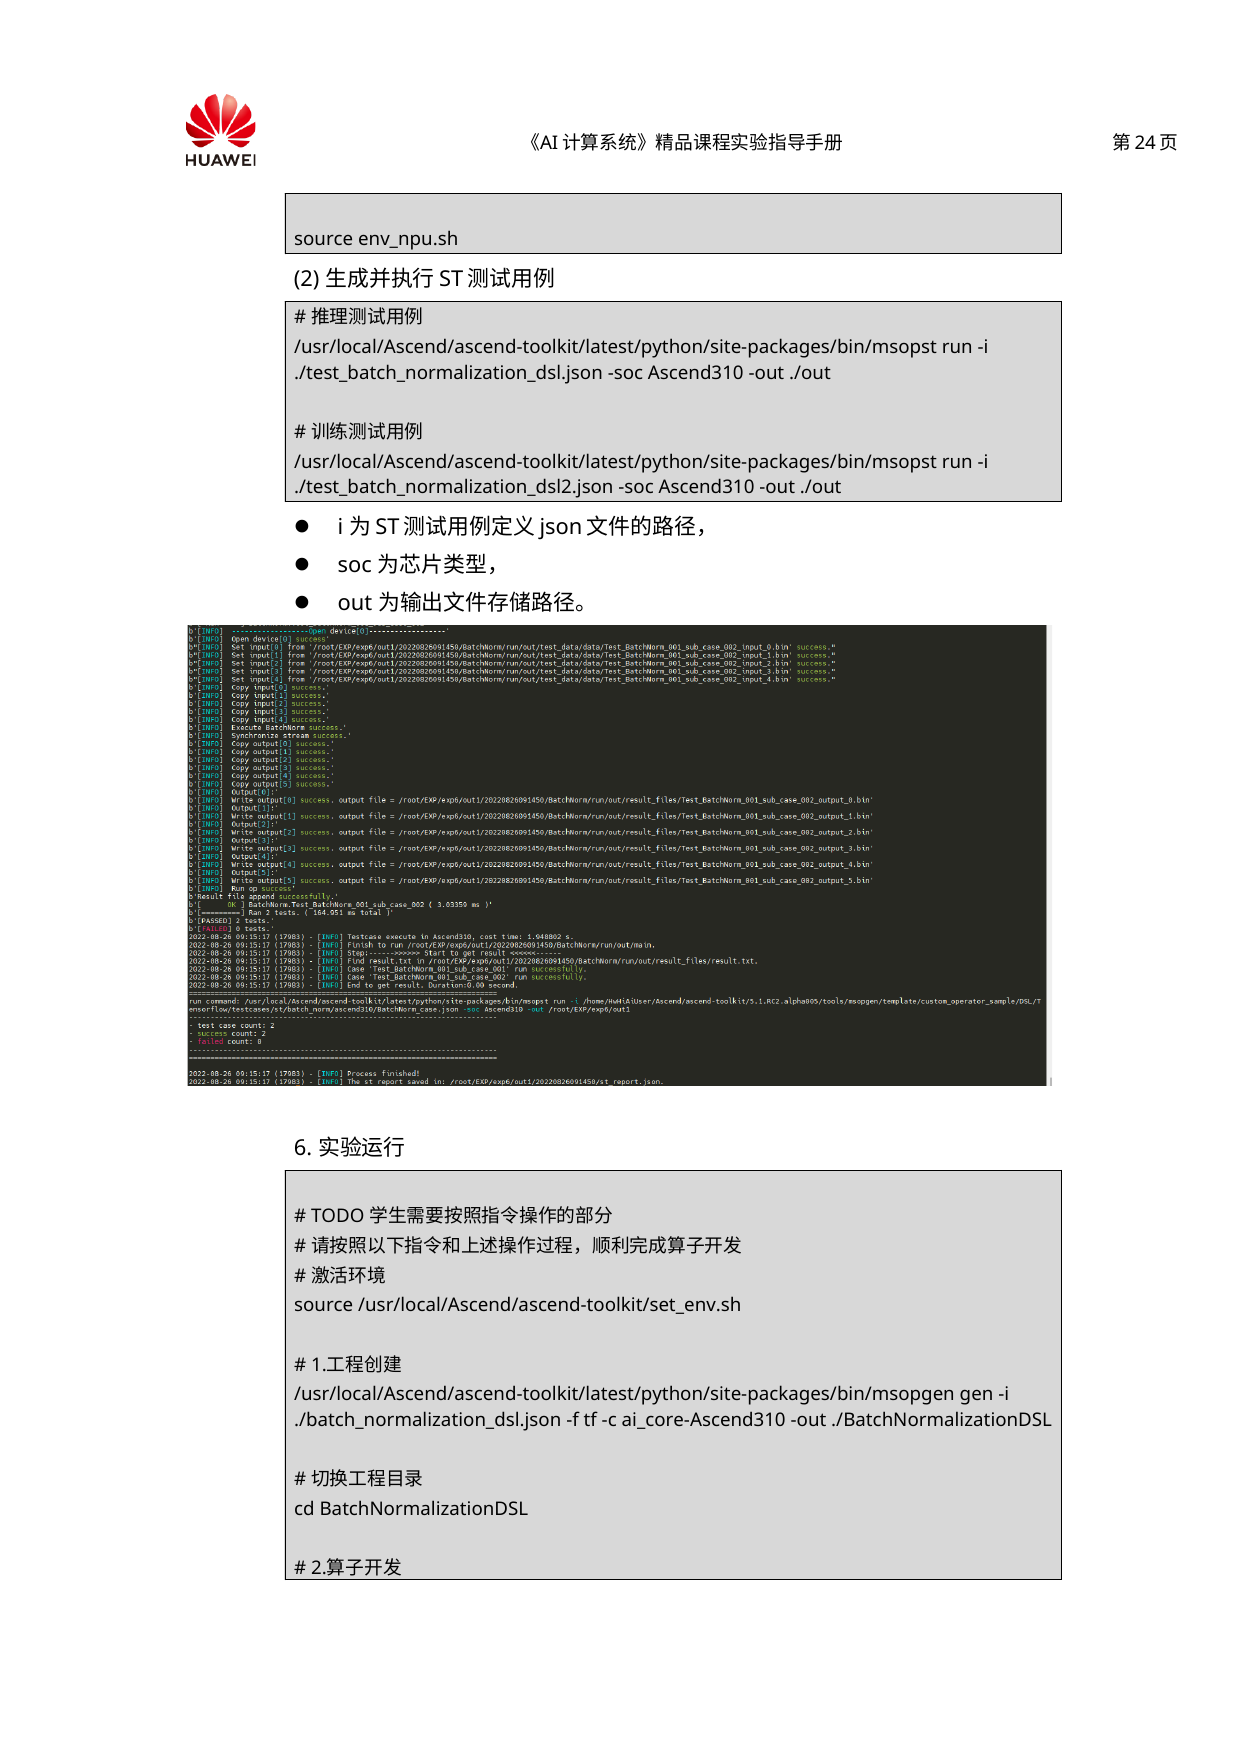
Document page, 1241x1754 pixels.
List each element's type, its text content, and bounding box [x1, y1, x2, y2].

text # TODO 学生需要按照指令操作的部分 [286, 1199, 1061, 1228]
text # 请按照以下指令和上述操作过程，顺利完成算子开发 [286, 1229, 1061, 1258]
list i 为ST测试用例定义json文件的路径， [294, 511, 1053, 540]
text # 切换工程目录 [286, 1462, 1061, 1491]
text source /usr/local/Ascend/ascend-toolkit/set_env.sh [286, 1288, 1061, 1317]
list 实验运行 [294, 1132, 1053, 1161]
text cd BatchNormalizationDSL [286, 1492, 1061, 1521]
picture [187, 625, 1053, 1086]
text # 激活环境 [286, 1259, 1061, 1287]
text /usr/local/Ascend/ascend-toolkit/latest/python/site-packages/bin/msopst run -i ./test_batch_normalization_dsl2.json -soc Ascend310 -out ./out [286, 445, 1061, 501]
list 生成并执行ST测试用例 [294, 263, 1053, 292]
text /usr/local/Ascend/ascend-toolkit/latest/python/site-packages/bin/msopst run -i ./test_batch_normalization_dsl.json -soc Ascend310 -out ./out [286, 330, 1061, 384]
text /usr/local/Ascend/ascend-toolkit/latest/python/site-packages/bin/msopgen gen -i ./batch_normalization_dsl.json -f tf -c ai_core-Ascend310 -out ./BatchNormalizationDSL [286, 1377, 1061, 1432]
text source env_npu.sh [286, 222, 1061, 253]
list soc 为芯片类型， [294, 549, 1053, 578]
text # 训练测试用例 [286, 415, 1061, 444]
text # 2.算子开发 [286, 1551, 1061, 1579]
text # 1.工程创建 [286, 1348, 1061, 1376]
picture [186, 94, 256, 166]
list out 为输出文件存储路径。 [294, 587, 1053, 617]
text # 推理测试用例 [286, 302, 1061, 329]
